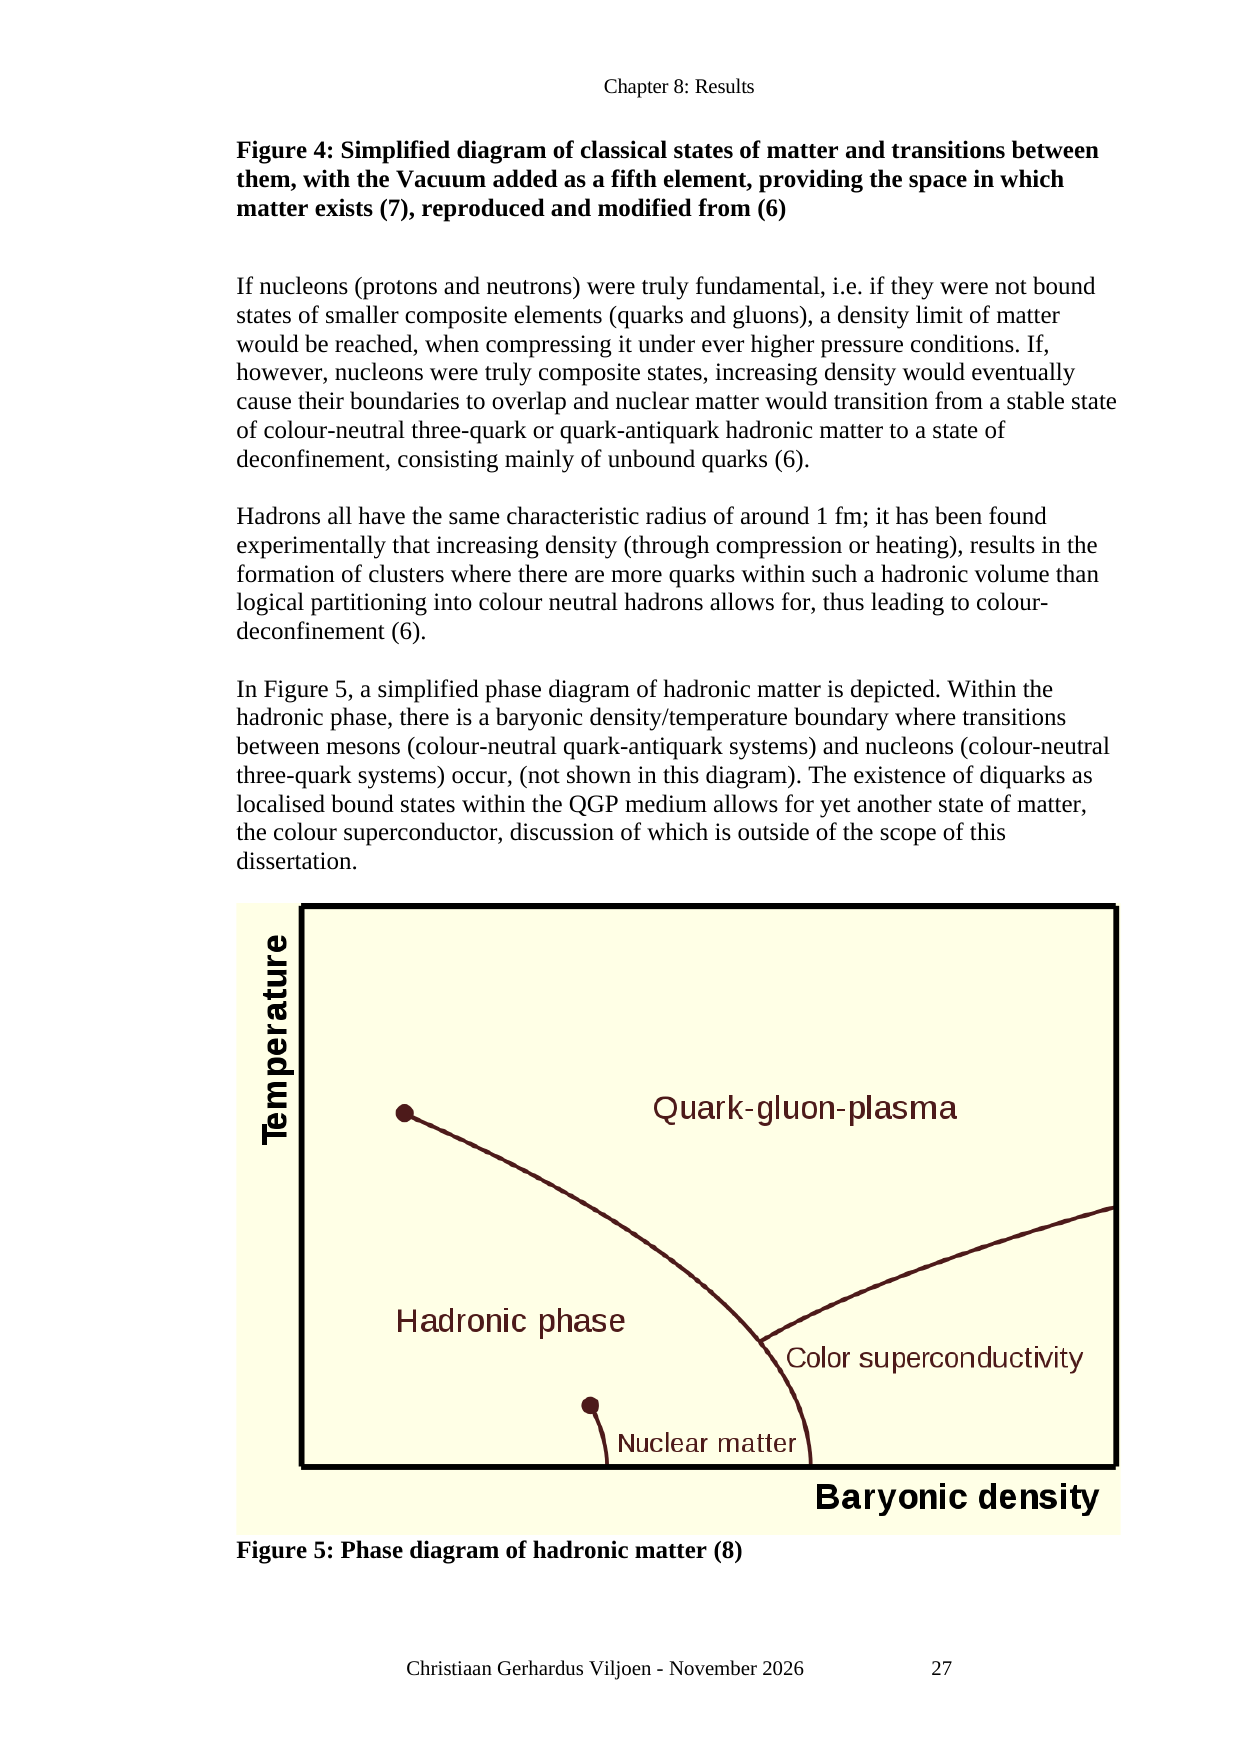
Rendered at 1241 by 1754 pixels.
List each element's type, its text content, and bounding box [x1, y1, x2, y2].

text Hadrons all have the same characteristic radius of around 1 fm; it has been found experimentally that increasing density (through compression or heating), results in the formation of clusters where there are more quarks within such a hadronic volume than logical partitioning into colour neutral hadrons allows for, thus leading to colour-deconfinement . [236, 501, 1122, 645]
picture [236, 903, 1121, 1535]
text If nucleons (protons and neutrons) were truly fundamental, i.e. if they were not bound states of smaller composite elements (quarks and gluons), a density limit of matter would be reached, when compressing it under ever higher pressure conditions. If, however, nucleons were truly composite states, increasing density would eventually cause their boundaries to overlap and nuclear matter would transition from a stable state of colour-neutral three-quark or quark-antiquark hadronic matter to a state of deconfinement, consisting mainly of unbound quarks . [236, 271, 1122, 472]
text Figure 5: Phase diagram of hadronic matter [236, 1535, 1122, 1564]
text Figure 4: Simplified diagram of classical states of matter and transitions between them, with the Vacuum added as a fifth element, providing the space in which matter exists , reproduced and modified from [236, 135, 1122, 222]
text In Figure 5, a simplified phase diagram of hadronic matter is depicted. Within the hadronic phase, there is a baryonic density/temperature boundary where transitions between mesons (colour-neutral quark-antiquark systems) and nucleons (colour-neutral three-quark systems) occur, (not shown in this diagram). The existence of diquarks as localised bound states within the QGP medium allows for yet another state of matter, the colour superconductor, discussion of which is outside of the scope of this dissertation. [236, 674, 1122, 875]
